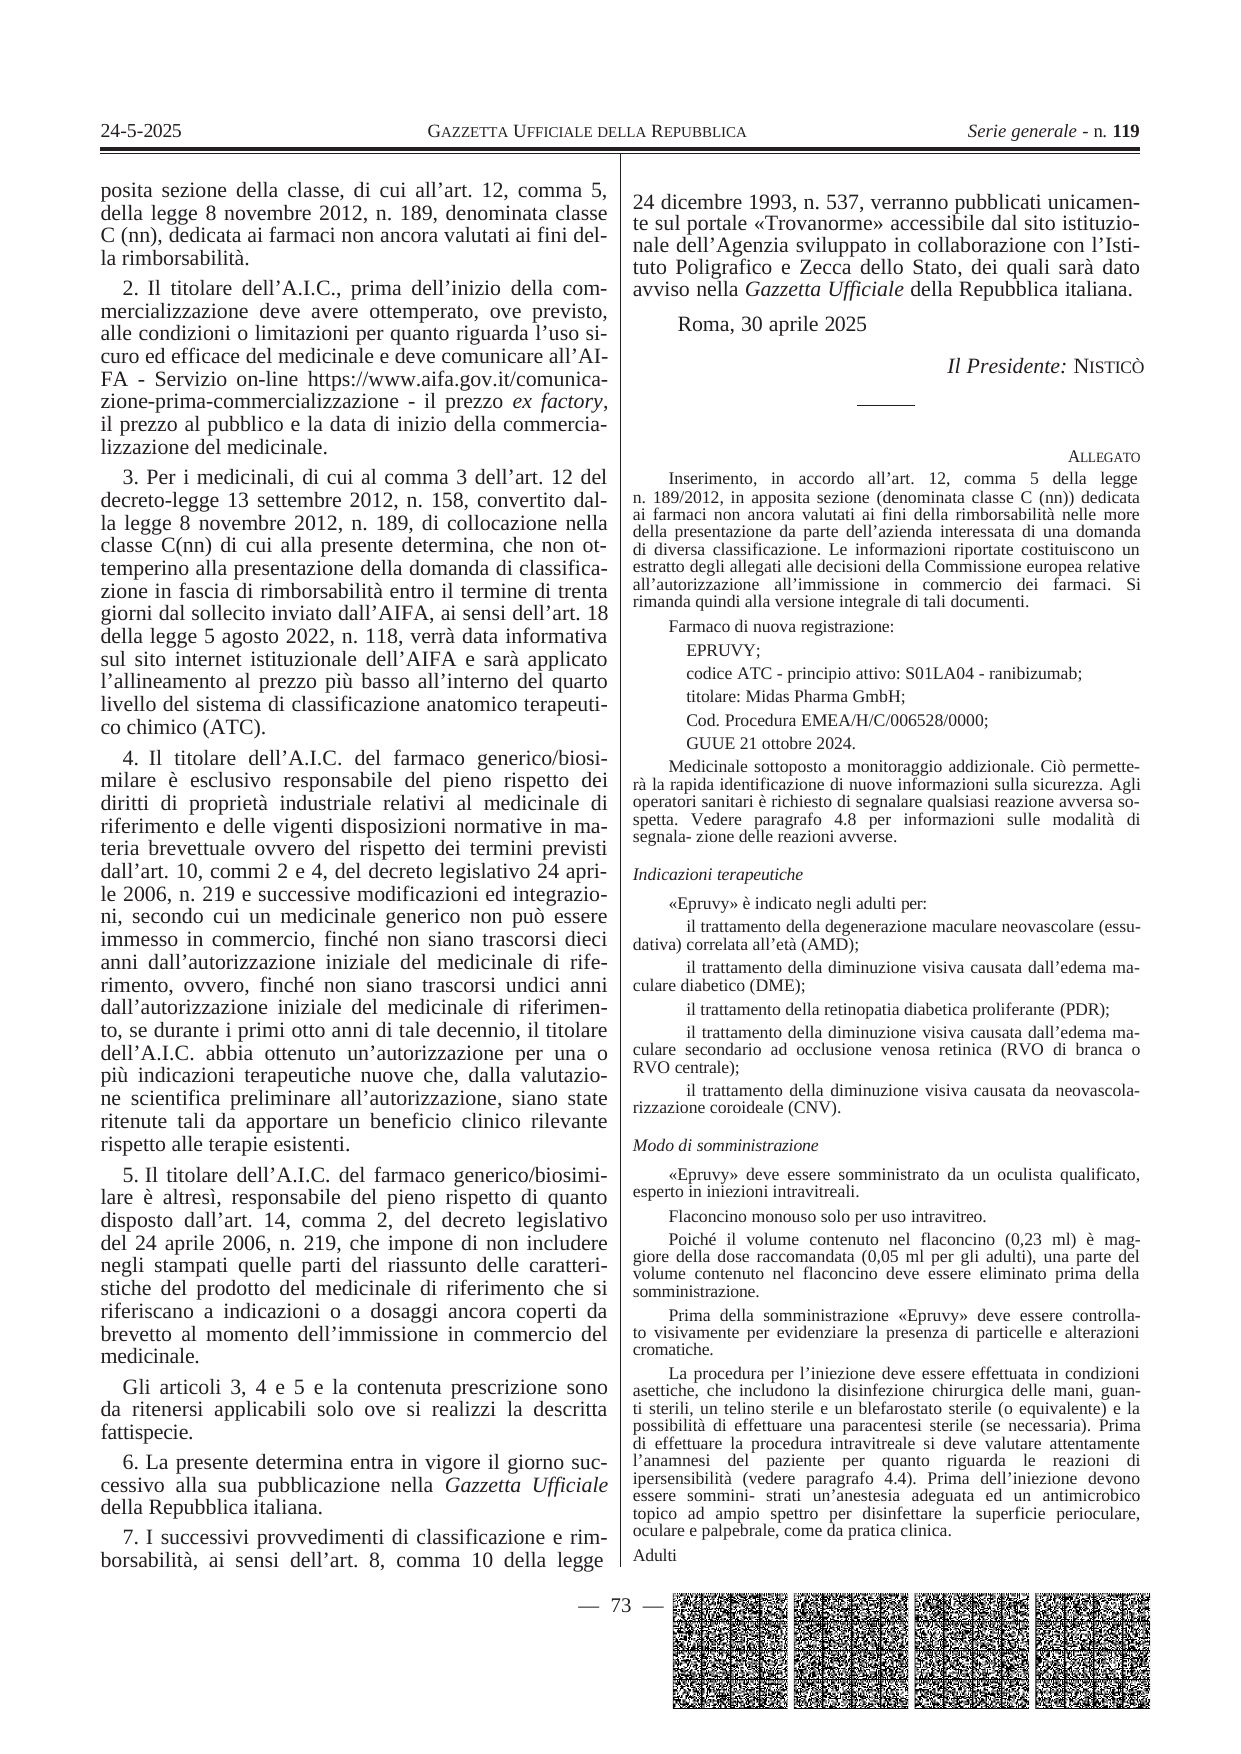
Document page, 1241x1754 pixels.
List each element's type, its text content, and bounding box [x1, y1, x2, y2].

text Medicinale sottoposto a monitoraggio addizionale. Ciò permette- rà la rapida identificazione di nuove informazioni sulla sicurezza. Agli operatori sanitari è richiesto di segnalare qualsiasi reazione avversa so- spetta. Vedere paragrafo 4.8 per informazioni sulle modalità di segnala- zione delle reazioni avverse. [633, 759, 1141, 846]
text Inserimento, in accordo all’art. 12, comma 5 della legge [668, 469, 1152, 488]
text n. 189/2012, in apposita sezione (denominata classe C (nn)) dedicata ai farmaci non ancora valutati ai fini della rimborsabilità nelle more della presentazione da parte dell’azienda interessata di una domanda di diversa classificazione. Le informazioni riportate costituiscono un estratto degli allegati alle decisioni della Commissione europea relative all’autorizzazione all’immissione in commercio dei farmaci. Si rimanda quindi alla versione integrale di tali documenti. [633, 489, 1141, 612]
list Il titolare dell’A.I.C. del farmaco generico/biosi- milare è esclusivo responsabile del pieno rispetto dei diritti di proprietà industriale relativi al medicinale di riferimento e delle vigenti disposizioni normative in ma- teria brevettuale ovvero del rispetto dei termini previsti dall’art. 10, commi 2 e 4, del decreto legislativo 24 apri- le 2006, n. 219 e successive modificazioni ed integrazio- ni, secondo cui un medicinale generico non può essere immesso in commercio, finché non siano trascorsi dieci anni dall’autorizzazione iniziale del medicinale di rife- rimento, ovvero, finché non siano trascorsi undici anni dall’autorizzazione iniziale del medicinale di riferimen- to, se durante i primi otto anni di tale decennio, il titolare dell’A.I.C. abbia ottenuto un’autorizzazione per una o più indicazioni terapeutiche nuove che, dalla valutazio- ne scientifica preliminare all’autorizzazione, siano state ritenute tali da apportare un beneficio clinico rilevante rispetto alle terapie esistenti. [100, 747, 608, 1156]
text «Epruvy» deve essere somministrato da un oculista qualificato, esperto in iniezioni intravitreali. [633, 1167, 1141, 1201]
list Il titolare dell’A.I.C., prima dell’inizio della com- mercializzazione deve avere ottemperato, ove previsto, alle condizioni o limitazioni per quanto riguarda l’uso si- curo ed efficace del medicinale e deve comunicare all’AI- FA - Servizio on-line https://www.aifa.gov.it/comunica- zione-prima-commercializzazione - il prezzo ex factory, il prezzo al pubblico e la data di inizio della commercia- lizzazione del medicinale. [100, 278, 608, 459]
text il trattamento della diminuzione visiva causata da neovascola- rizzazione coroideale (CNV). [633, 1083, 1141, 1118]
text Gli articoli 3, 4 e 5 e la contenuta prescrizione sono da ritenersi applicabili solo ove si realizzi la descritta fattispecie. [100, 1376, 608, 1444]
text 24 dicembre 1993, n. 537, verranno pubblicati unicamen- te sul portale «Trovanorme» accessibile dal sito istituzio- nale dell’Agenzia sviluppato in collaborazione con l’Isti- tuto Poligrafico e Zecca dello Stato, dei quali sarà dato avviso nella Gazzetta Ufficiale della Repubblica italiana. [633, 192, 1141, 302]
picture [672, 1593, 788, 1709]
text Indicazioni terapeutiche [633, 863, 1152, 884]
text posita sezione della classe, di cui all’art. 12, comma 5, della legge 8 novembre 2012, n. 189, denominata classe C (nn), dedicata ai farmaci non ancora valutati ai fini del- la rimborsabilità. [100, 179, 608, 270]
text Allegato [621, 446, 1141, 466]
text «Epruvy» è indicato negli adulti per: [668, 893, 1152, 913]
text La procedura per l’iniezione deve essere effettuata in condizioni asettiche, che includono la disinfezione chirurgica delle mani, guan- ti sterili, un telino sterile e un blefarostato sterile (o equivalente) e la possibilità di effettuare una paracentesi sterile (se necessaria). Prima di effettuare la procedura intravitreale si deve valutare attentamente l’anamnesi del paziente per quanto riguarda le reazioni di ipersensibilità (vedere paragrafo 4.4). Prima dell’iniezione devono essere sommini- strati un’anestesia adeguata ed un antimicrobico topico ad ampio spettro per disinfettare la superficie perioculare, oculare e palpebrale, come da pratica clinica. [633, 1366, 1141, 1541]
text il trattamento della degenerazione maculare neovascolare (essu- dativa) correlata all’età (AMD); [633, 919, 1141, 954]
text Il Presidente: Nisticò [947, 353, 1152, 378]
text Poiché il volume contenuto nel flaconcino (0,23 ml) è mag- giore della dose raccomandata (0,05 ml per gli adulti), una parte del volume contenuto nel flaconcino deve essere eliminato prima della somministrazione. [633, 1231, 1141, 1301]
text il trattamento della retinopatia diabetica proliferante (PDR); [686, 998, 1152, 1019]
text Cod. Procedura EMEA/H/C/006528/0000; GUUE 21 ottobre 2024. [686, 710, 1034, 753]
text Adulti [633, 1545, 1152, 1565]
picture [793, 1593, 909, 1709]
list I successivi provvedimenti di classificazione e rim- borsabilità, ai sensi dell’art. 8, comma 10 della legge [100, 1527, 608, 1572]
text il trattamento della diminuzione visiva causata dall’edema ma- culare secondario ad occlusione venosa retinica (RVO di branca o RVO centrale); [633, 1024, 1141, 1077]
text Prima della somministrazione «Epruvy» deve essere controlla- to visivamente per evidenziare la presenza di particelle e alterazioni cromatiche. [633, 1307, 1141, 1359]
text il trattamento della diminuzione visiva causata dall’edema ma- culare diabetico (DME); [633, 960, 1141, 995]
picture [914, 1593, 1030, 1709]
list La presente determina entra in vigore il giorno suc- cessivo alla sua pubblicazione nella Gazzetta Ufficiale della Repubblica italiana. [100, 1451, 608, 1519]
picture [1035, 1593, 1150, 1709]
text Modo di somministrazione [633, 1135, 1152, 1155]
list Il titolare dell’A.I.C. del farmaco generico/biosimi- lare è altresì, responsabile del pieno rispetto di quanto disposto dall’art. 14, comma 2, del decreto legislativo del 24 aprile 2006, n. 219, che impone di non includere negli stampati quelle parti del riassunto delle caratteri- stiche del prodotto del medicinale di riferimento che si riferiscano a indicazioni o a dosaggi ancora coperti da brevetto al momento dell’immissione in commercio del medicinale. [100, 1164, 608, 1368]
text codice ATC - principio attivo: S01LA04 - ranibizumab; titolare: Midas Pharma GmbH; [686, 663, 1129, 707]
text Farmaco di nuova registrazione: [668, 616, 1152, 636]
text Flaconcino monouso solo per uso intravitreo. [668, 1205, 1152, 1226]
list Per i medicinali, di cui al comma 3 dell’art. 12 del decreto-legge 13 settembre 2012, n. 158, convertito dal- la legge 8 novembre 2012, n. 189, di collocazione nella classe C(nn) di cui alla presente determina, che non ot- temperino alla presentazione della domanda di classifica- zione in fascia di rimborsabilità entro il termine di trenta giorni dal sollecito inviato dall’AIFA, ai sensi dell’art. 18 della legge 5 agosto 2022, n. 118, verrà data informativa sul sito internet istituzionale dell’AIFA e sarà applicato l’allineamento al prezzo più basso all’interno del quarto livello del sistema di classificazione anatomico terapeuti- co chimico (ATC). [100, 467, 608, 739]
text EPRUVY; [686, 639, 1152, 660]
text Roma, 30 aprile 2025 [677, 311, 1152, 337]
